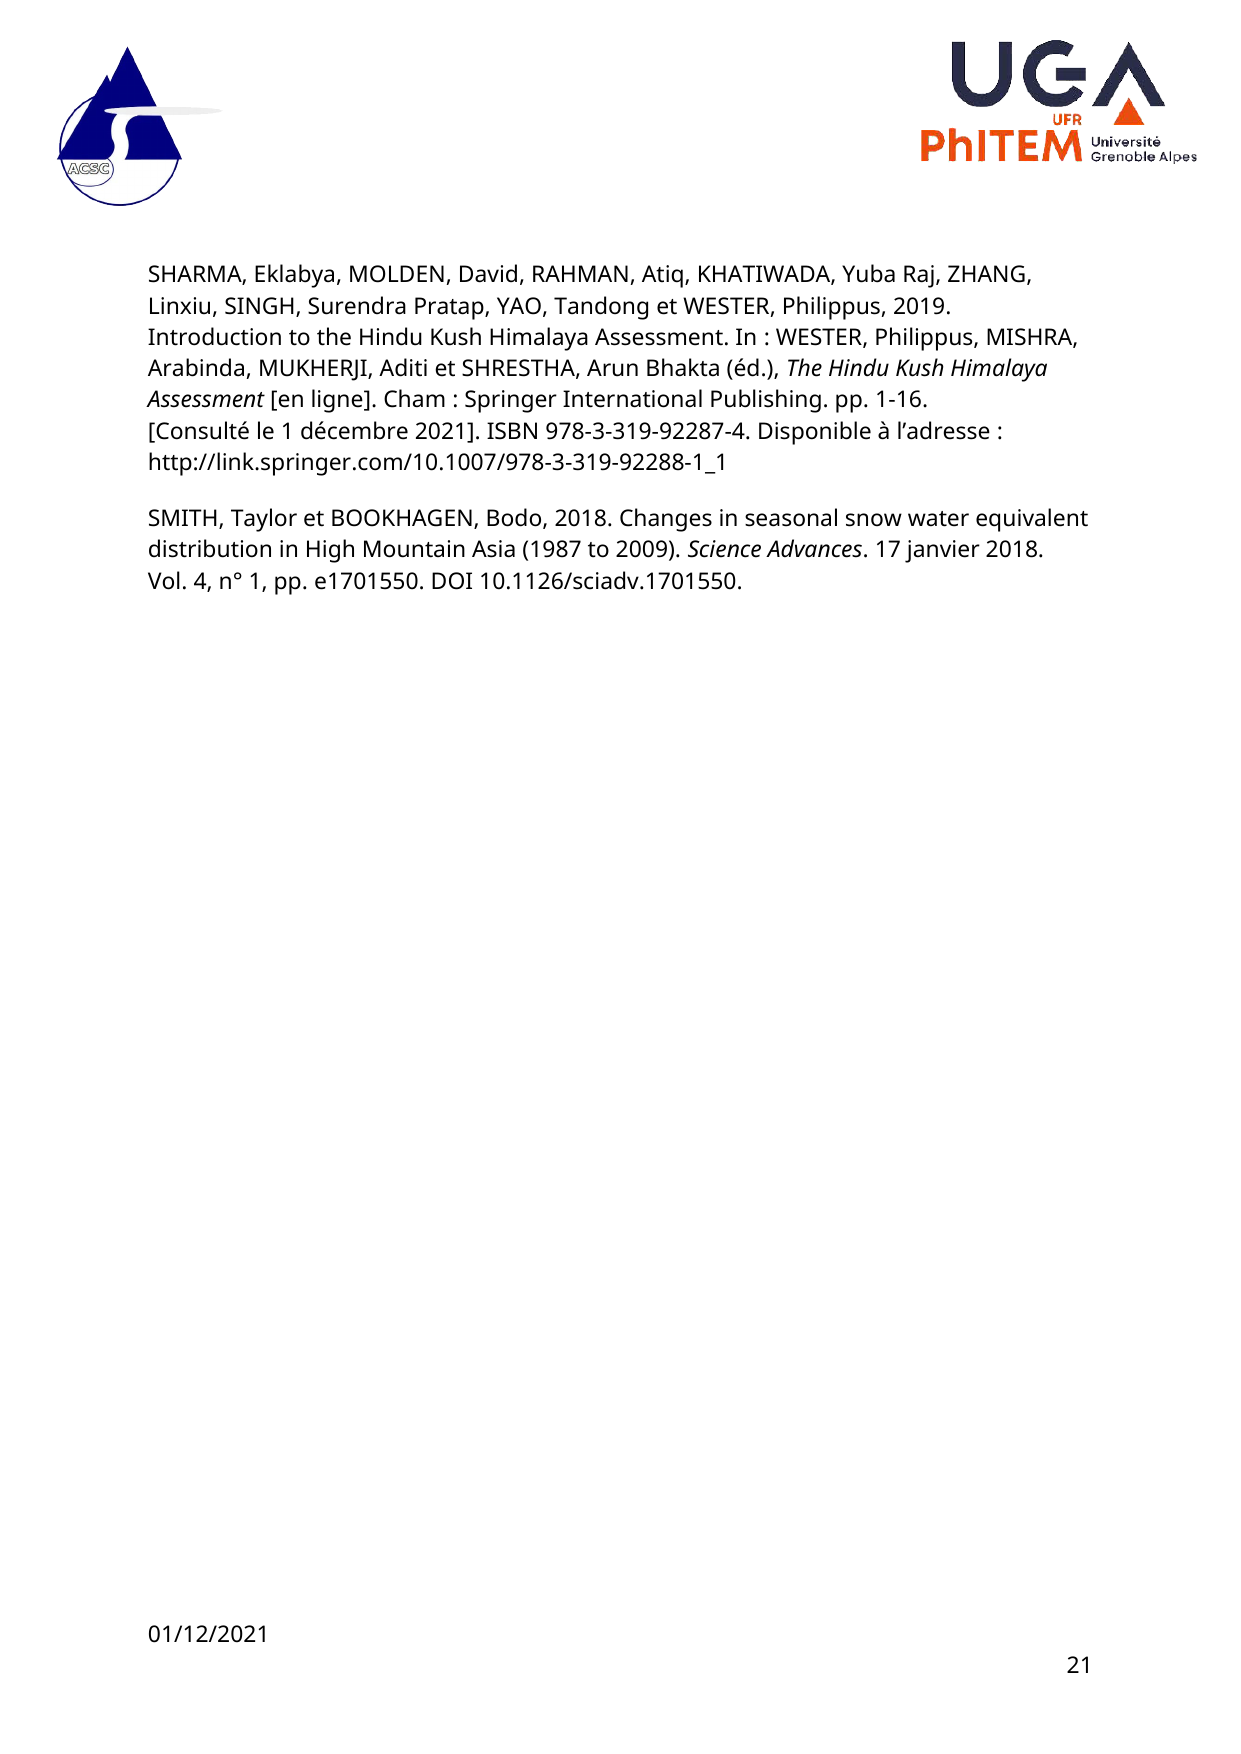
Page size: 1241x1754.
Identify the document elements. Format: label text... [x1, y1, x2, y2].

text SHARMA, Eklabya, MOLDEN, David, RAHMAN, Atiq, KHATIWADA, Yuba Raj, ZHANG, Linxiu, SINGH, Surendra Pratap, YAO, Tandong et WESTER, Philippus, 2019. Introduction to the Hindu Kush Himalaya Assessment. In : WESTER, Philippus, MISHRA, Arabinda, MUKHERJI, Aditi et SHRESTHA, Arun Bhakta (éd.), The Hindu Kush Himalaya Assessment [en ligne]. Cham : Springer International Publishing. pp. 1‑16. [Consulté le 1 décembre 2021]. ISBN 978-3-319-92287-4. Disponible à l’adresse : http://link.springer.com/10.1007/978-3-319-92288-1_1 [148, 258, 1093, 477]
text SMITH, Taylor et BOOKHAGEN, Bodo, 2018. Changes in seasonal snow water equivalent distribution in High Mountain Asia (1987 to 2009). Science Advances. 17 janvier 2018. Vol. 4, n° 1, pp. e1701550. DOI 10.1126/sciadv.1701550. [148, 502, 1093, 596]
picture [43, 40, 227, 224]
picture [921, 40, 1197, 164]
